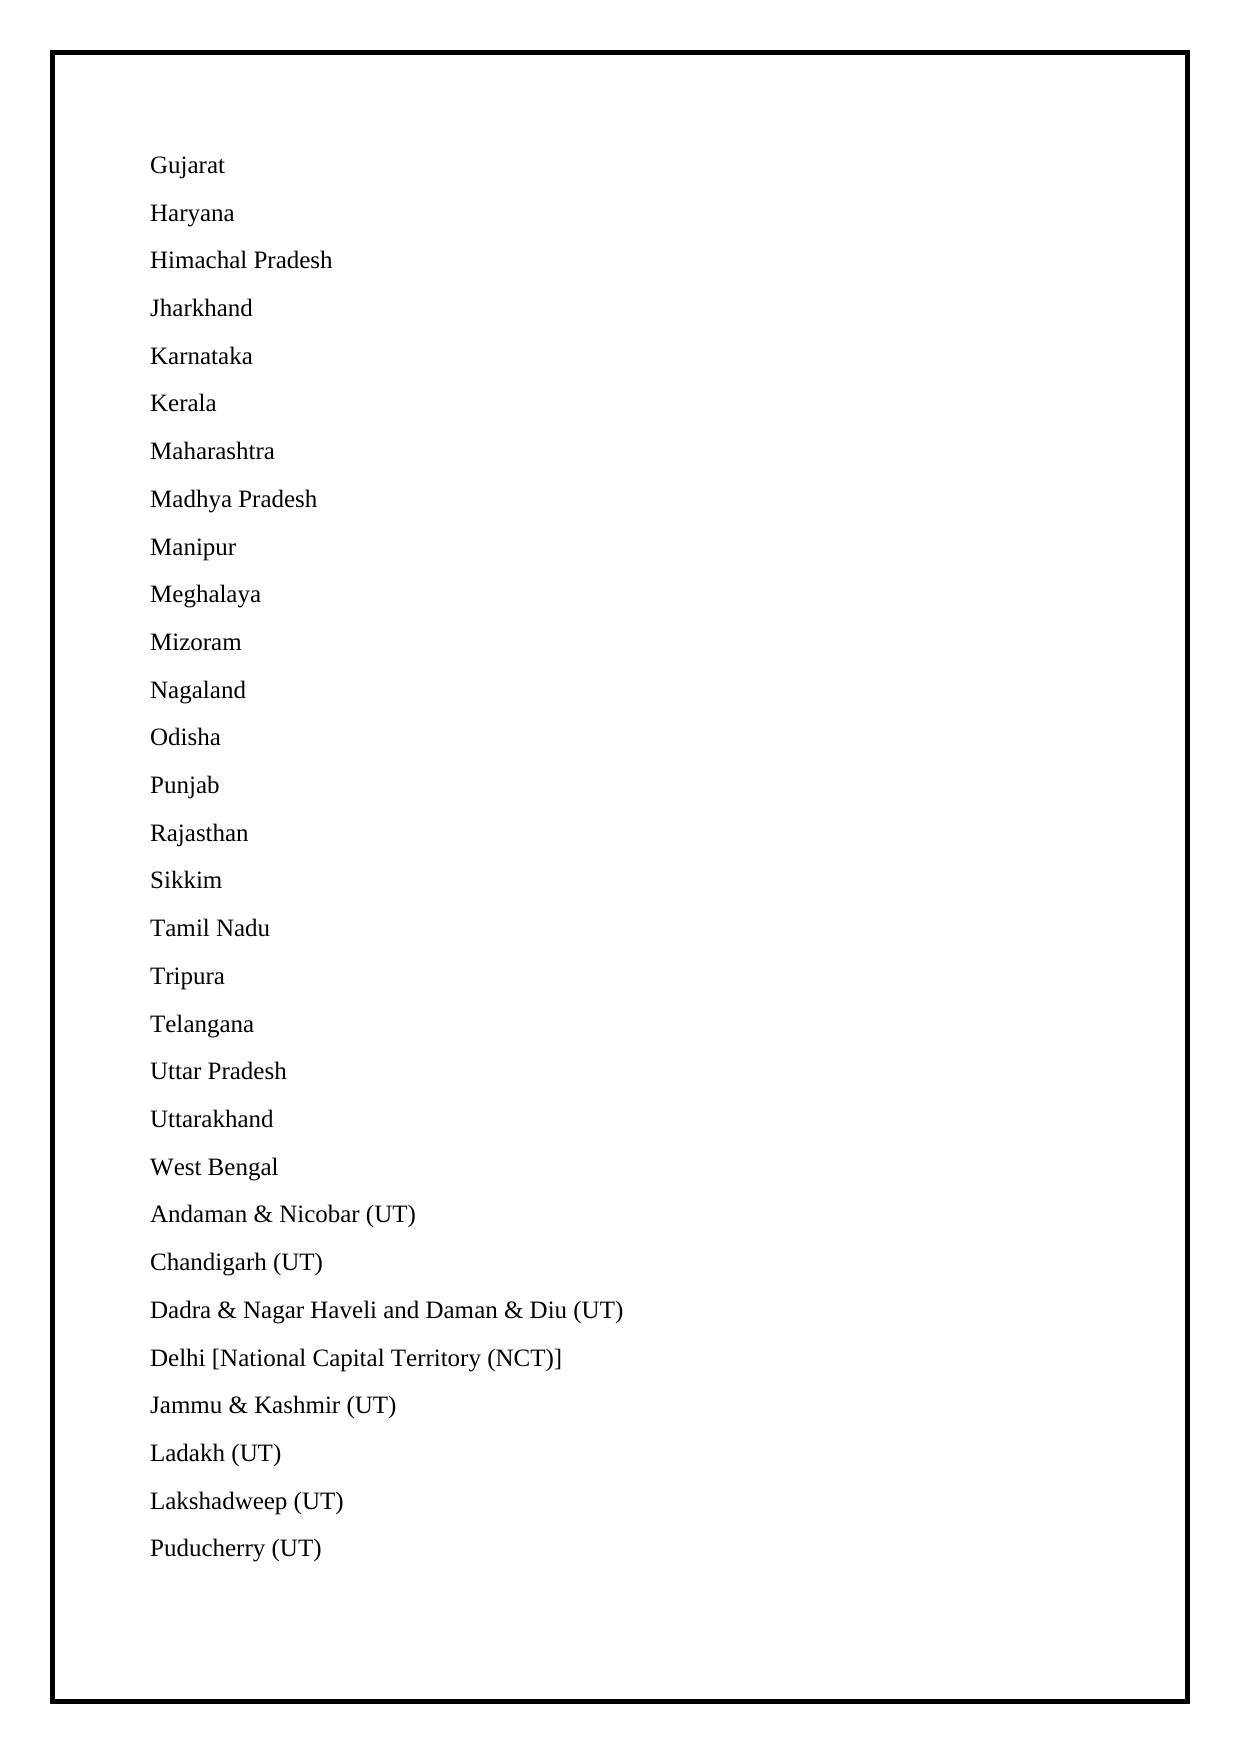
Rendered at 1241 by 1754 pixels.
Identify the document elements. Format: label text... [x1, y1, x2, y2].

text Dadra & Nagar Haveli and Daman & Diu (UT) [150, 1295, 1090, 1324]
text Rajasthan [150, 818, 1090, 847]
text Sikkim [150, 866, 1090, 894]
text Ladakh (UT) [150, 1438, 1090, 1467]
text Meghalaya [150, 579, 1090, 608]
text Uttarakhand [150, 1104, 1090, 1133]
text Uttar Pradesh [150, 1056, 1090, 1085]
text Puducherry (UT) [150, 1533, 1090, 1562]
text Chandigarh (UT) [150, 1247, 1090, 1276]
text Odisha [150, 722, 1090, 751]
text Karnataka [150, 341, 1090, 369]
text Telangana [150, 1009, 1090, 1037]
text Himachal Pradesh [150, 245, 1090, 274]
text Delhi [National Capital Territory (NCT)] [150, 1343, 1090, 1371]
text West Bengal [150, 1152, 1090, 1181]
text Maharashtra [150, 436, 1090, 465]
text Haryana [150, 198, 1090, 226]
text Tripura [150, 961, 1090, 990]
text Kerala [150, 388, 1090, 417]
text Tamil Nadu [150, 913, 1090, 942]
text Gujarat [150, 150, 1090, 179]
text Lakshadweep (UT) [150, 1486, 1090, 1514]
text Madhya Pradesh [150, 484, 1090, 513]
text Jammu & Kashmir (UT) [150, 1390, 1090, 1419]
text Manipur [150, 532, 1090, 560]
text Nagaland [150, 675, 1090, 703]
text Mizoram [150, 627, 1090, 656]
text Andaman & Nicobar (UT) [150, 1199, 1090, 1228]
text Punjab [150, 770, 1090, 799]
text Jharkhand [150, 293, 1090, 322]
